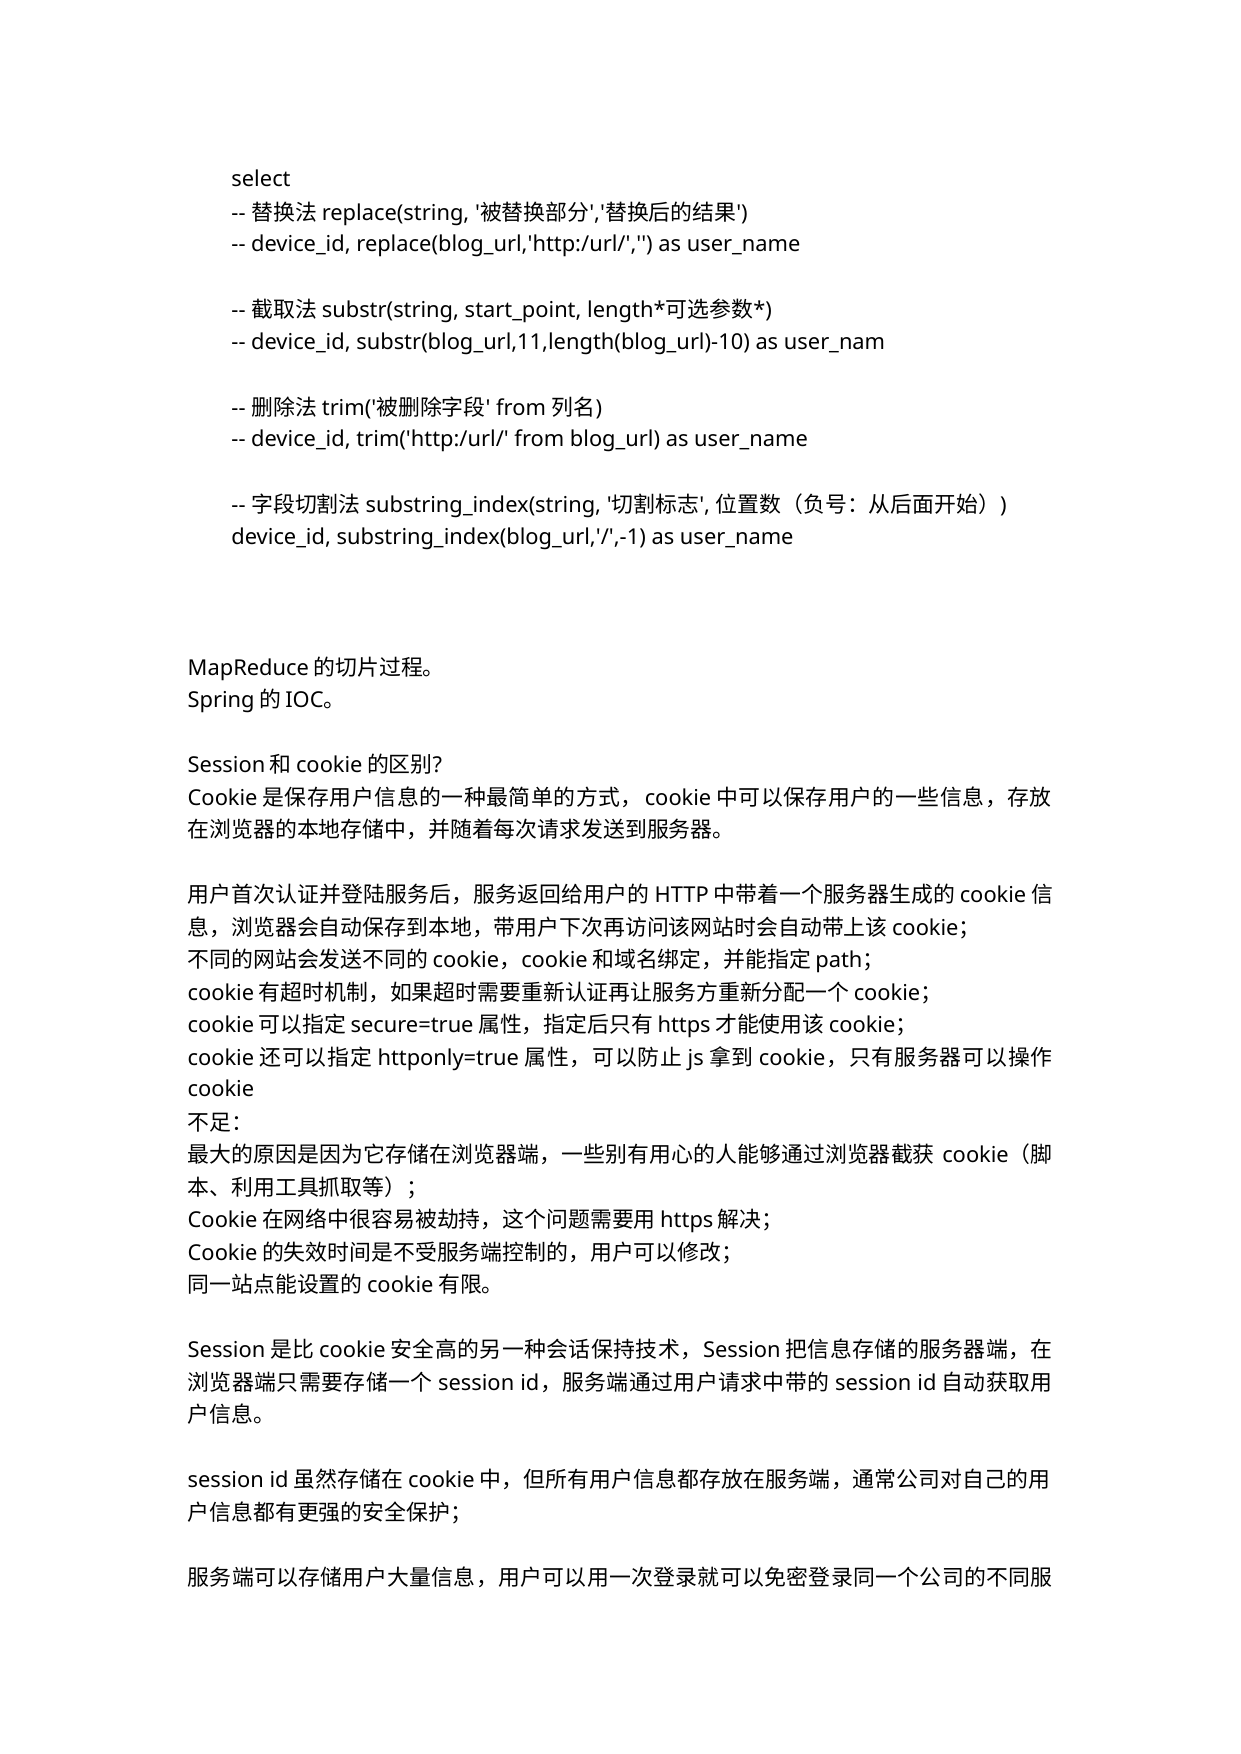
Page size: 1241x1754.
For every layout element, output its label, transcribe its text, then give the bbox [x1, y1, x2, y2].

text session id虽然存储在cookie中，但所有用户信息都存放在服务端，通常公司对自己的用户信息都有更强的安全保护； [187, 1462, 1053, 1527]
text Cookie的失效时间是不受服务端控制的，用户可以修改； [187, 1234, 1053, 1267]
text -- 截取法 substr(string, start_point, length*可选参数*) [231, 292, 1053, 324]
text device_id, substring_index(blog_url,'/',-1) as user_name [231, 519, 1053, 552]
text 不同的网站会发送不同的cookie，cookie和域名绑定，并能指定path； [187, 942, 1053, 974]
text cookie有超时机制，如果超时需要重新认证再让服务方重新分配一个cookie； [187, 974, 1053, 1007]
text -- 字段切割法 substring_index(string, '切割标志', 位置数（负号：从后面开始）) [231, 487, 1053, 519]
text MapReduce的切片过程。 [187, 649, 1053, 682]
text -- 替换法 replace(string, '被替换部分','替换后的结果') [231, 194, 1053, 227]
text Cookie在网络中很容易被劫持，这个问题需要用https解决； [187, 1202, 1053, 1234]
text -- device_id, substr(blog_url,11,length(blog_url)-10) as user_nam [231, 324, 1053, 357]
text Cookie是保存用户信息的一种最简单的方式，cookie中可以保存用户的一些信息，存放在浏览器的本地存储中，并随着每次请求发送到服务器。 [187, 779, 1053, 844]
text -- device_id, trim('http:/url/' from blog_url) as user_name [231, 422, 1053, 454]
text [187, 1559, 1053, 1592]
text Session和cookie的区别? [187, 747, 1053, 779]
text 不足： [187, 1104, 1053, 1137]
text 用户首次认证并登陆服务后，服务返回给用户的HTTP中带着一个服务器生成的cookie信息，浏览器会自动保存到本地，带用户下次再访问该网站时会自动带上该cookie； [187, 877, 1053, 942]
text 同一站点能设置的cookie有限。 [187, 1267, 1053, 1299]
text 最大的原因是因为它存储在浏览器端，一些别有用心的人能够通过浏览器截获cookie（脚本、利用工具抓取等）； [187, 1137, 1053, 1202]
text -- 删除法 trim('被删除字段' from 列名) [231, 389, 1053, 422]
text cookie还可以指定httponly=true属性，可以防止js拿到cookie，只有服务器可以操作cookie [187, 1039, 1053, 1104]
text select [231, 162, 1053, 194]
text cookie可以指定secure=true属性，指定后只有https才能使用该cookie； [187, 1007, 1053, 1039]
text -- device_id, replace(blog_url,'http:/url/','') as user_name [231, 227, 1053, 259]
text Spring的IOC。 [187, 682, 1053, 714]
text Session是比cookie安全高的另一种会话保持技术，Session把信息存储的服务器端，在浏览器端只需要存储一个session id，服务端通过用户请求中带的session id自动获取用户信息。 [187, 1332, 1053, 1429]
